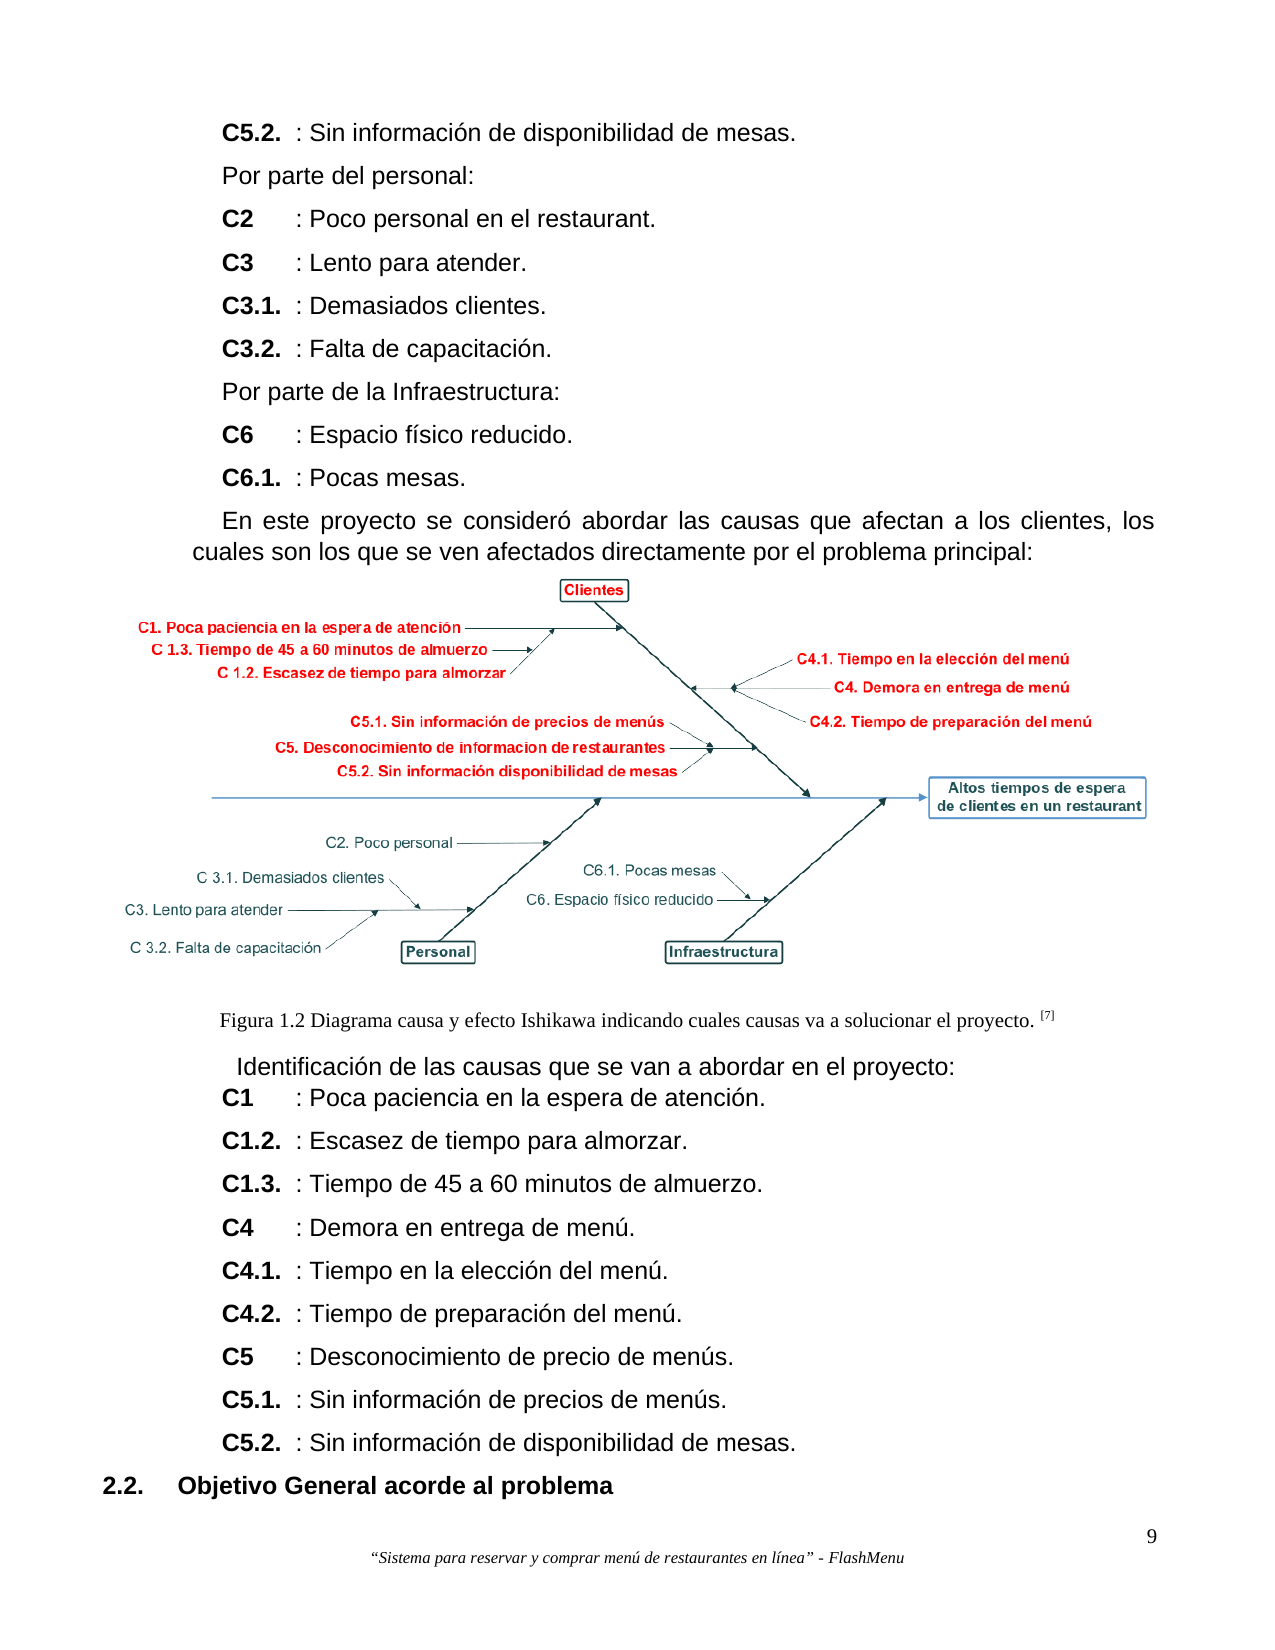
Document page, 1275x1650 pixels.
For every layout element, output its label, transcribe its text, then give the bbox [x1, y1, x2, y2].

text C1 : Poca paciencia en la espera de atención. [192, 1083, 1157, 1112]
list Objetivo General acorde al problema [102, 1471, 1157, 1500]
text C1.2. : Escasez de tiempo para almorzar. [192, 1126, 1157, 1155]
text C4.1. : Tiempo en la elección del menú. [192, 1256, 1157, 1284]
text C3.2. : Falta de capacitación. [192, 334, 1157, 362]
text C3.1. : Demasiados clientes. [192, 291, 1157, 319]
text C5.2. : Sin información de disponibilidad de mesas. [192, 118, 1157, 147]
text C4.2. : Tiempo de preparación del menú. [192, 1299, 1157, 1327]
text Identificación de las causas que se van a abordar en el proyecto: [192, 1052, 1157, 1081]
text C5.2. : Sin información de disponibilidad de mesas. [192, 1428, 1157, 1457]
text C3 : Lento para atender. [192, 247, 1157, 276]
text C1.3. : Tiempo de 45 a 60 minutos de almuerzo. [192, 1169, 1157, 1198]
text Por parte del personal: [192, 161, 1157, 190]
text C6 : Espacio físico reducido. [192, 420, 1157, 449]
text C5.1. : Sin información de precios de menús. [192, 1385, 1157, 1414]
text En este proyecto se consideró abordar las causas que afectan a los clientes, los cuales son los que se ven afectados directamente por el problema principal: [192, 506, 1157, 566]
text C5 : Desconocimiento de precio de menús. [192, 1342, 1157, 1371]
text C4 : Demora en entrega de menú. [192, 1212, 1157, 1241]
text C6.1. : Pocas mesas. [192, 463, 1157, 492]
text C2 : Poco personal en el restaurant. [192, 204, 1157, 233]
text Por parte de la Infraestructura: [192, 377, 1157, 406]
